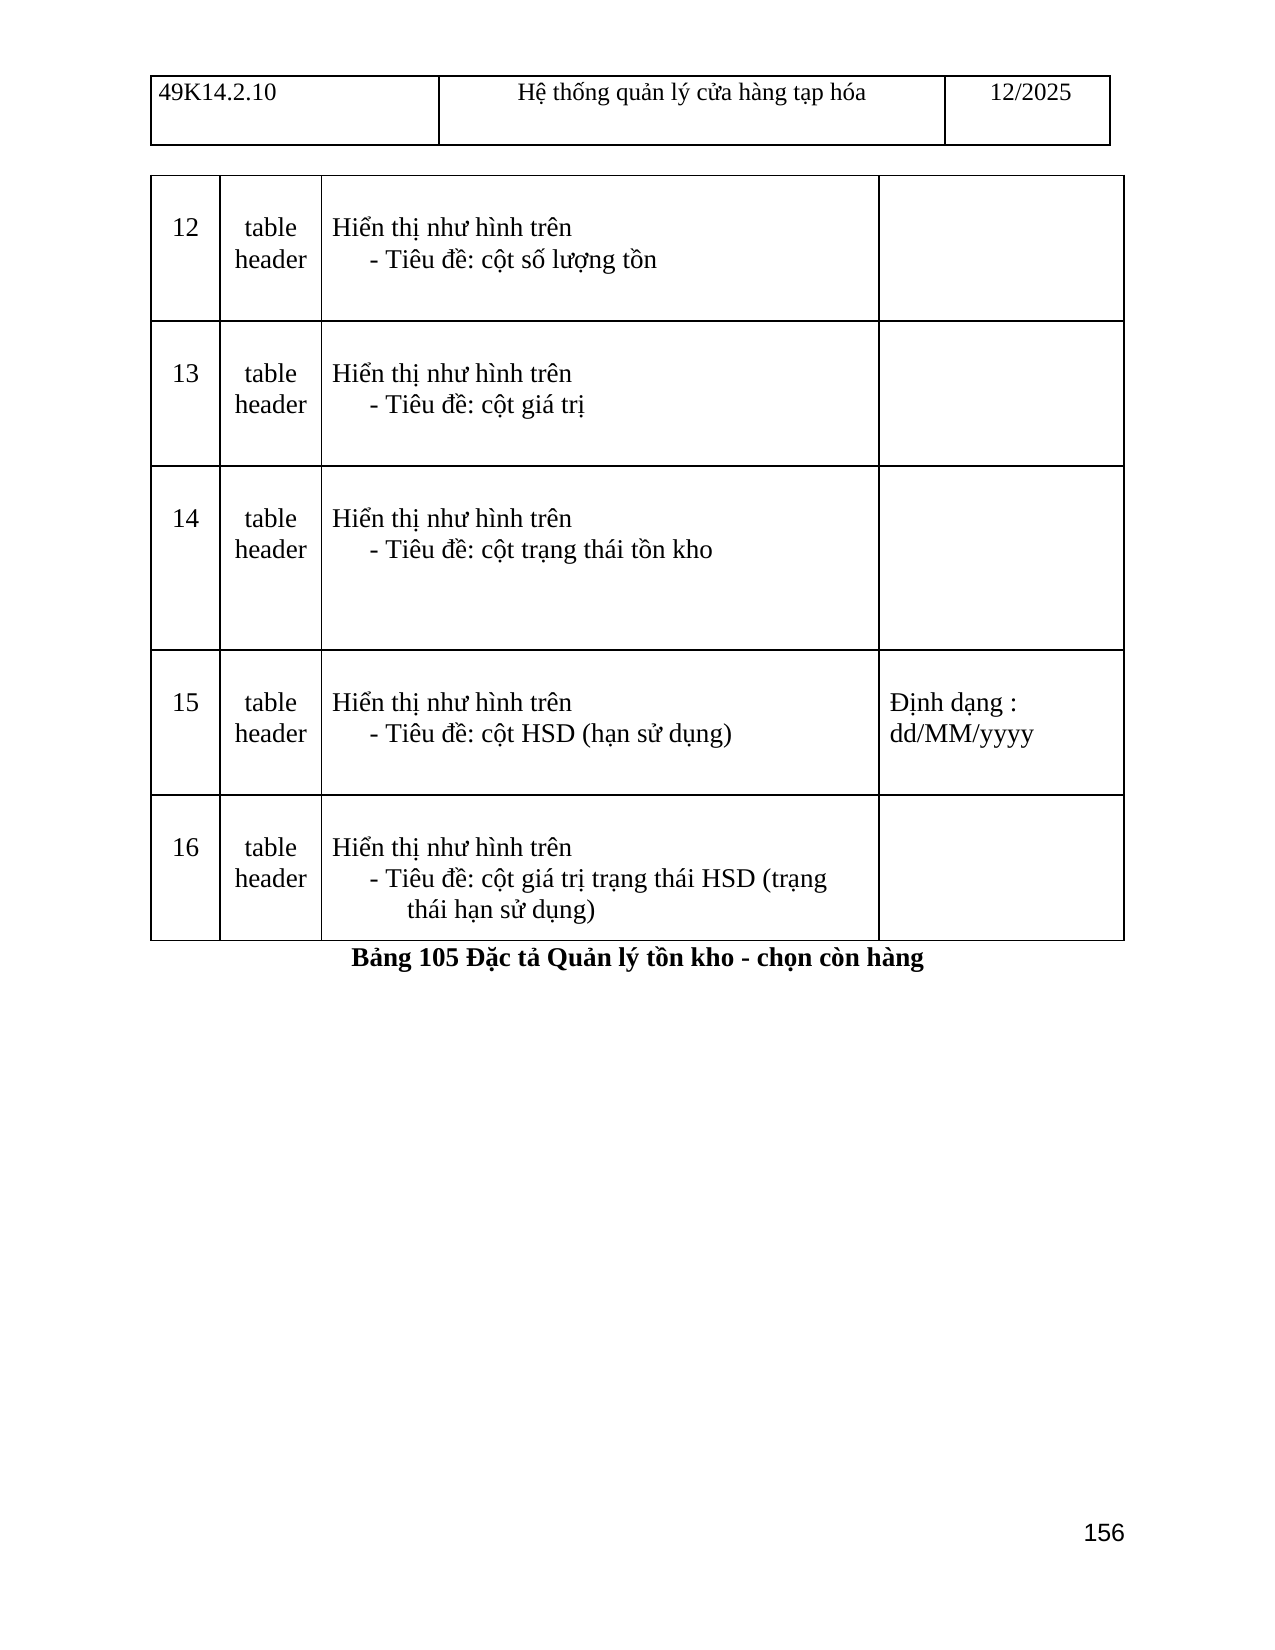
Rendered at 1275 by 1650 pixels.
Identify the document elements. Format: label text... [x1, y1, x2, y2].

text Bảng 105 Đặc tả Quản lý tồn kho - chọn còn hàng [150, 941, 1125, 972]
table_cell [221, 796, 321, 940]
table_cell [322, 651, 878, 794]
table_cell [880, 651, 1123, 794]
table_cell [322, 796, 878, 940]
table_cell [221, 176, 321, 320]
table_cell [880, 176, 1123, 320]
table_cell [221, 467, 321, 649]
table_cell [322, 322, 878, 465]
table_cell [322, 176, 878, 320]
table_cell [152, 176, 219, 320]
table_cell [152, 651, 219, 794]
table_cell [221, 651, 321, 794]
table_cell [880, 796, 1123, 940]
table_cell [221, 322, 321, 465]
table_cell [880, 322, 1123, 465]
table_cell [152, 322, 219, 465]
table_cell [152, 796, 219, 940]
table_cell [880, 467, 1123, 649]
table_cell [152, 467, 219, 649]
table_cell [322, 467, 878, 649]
